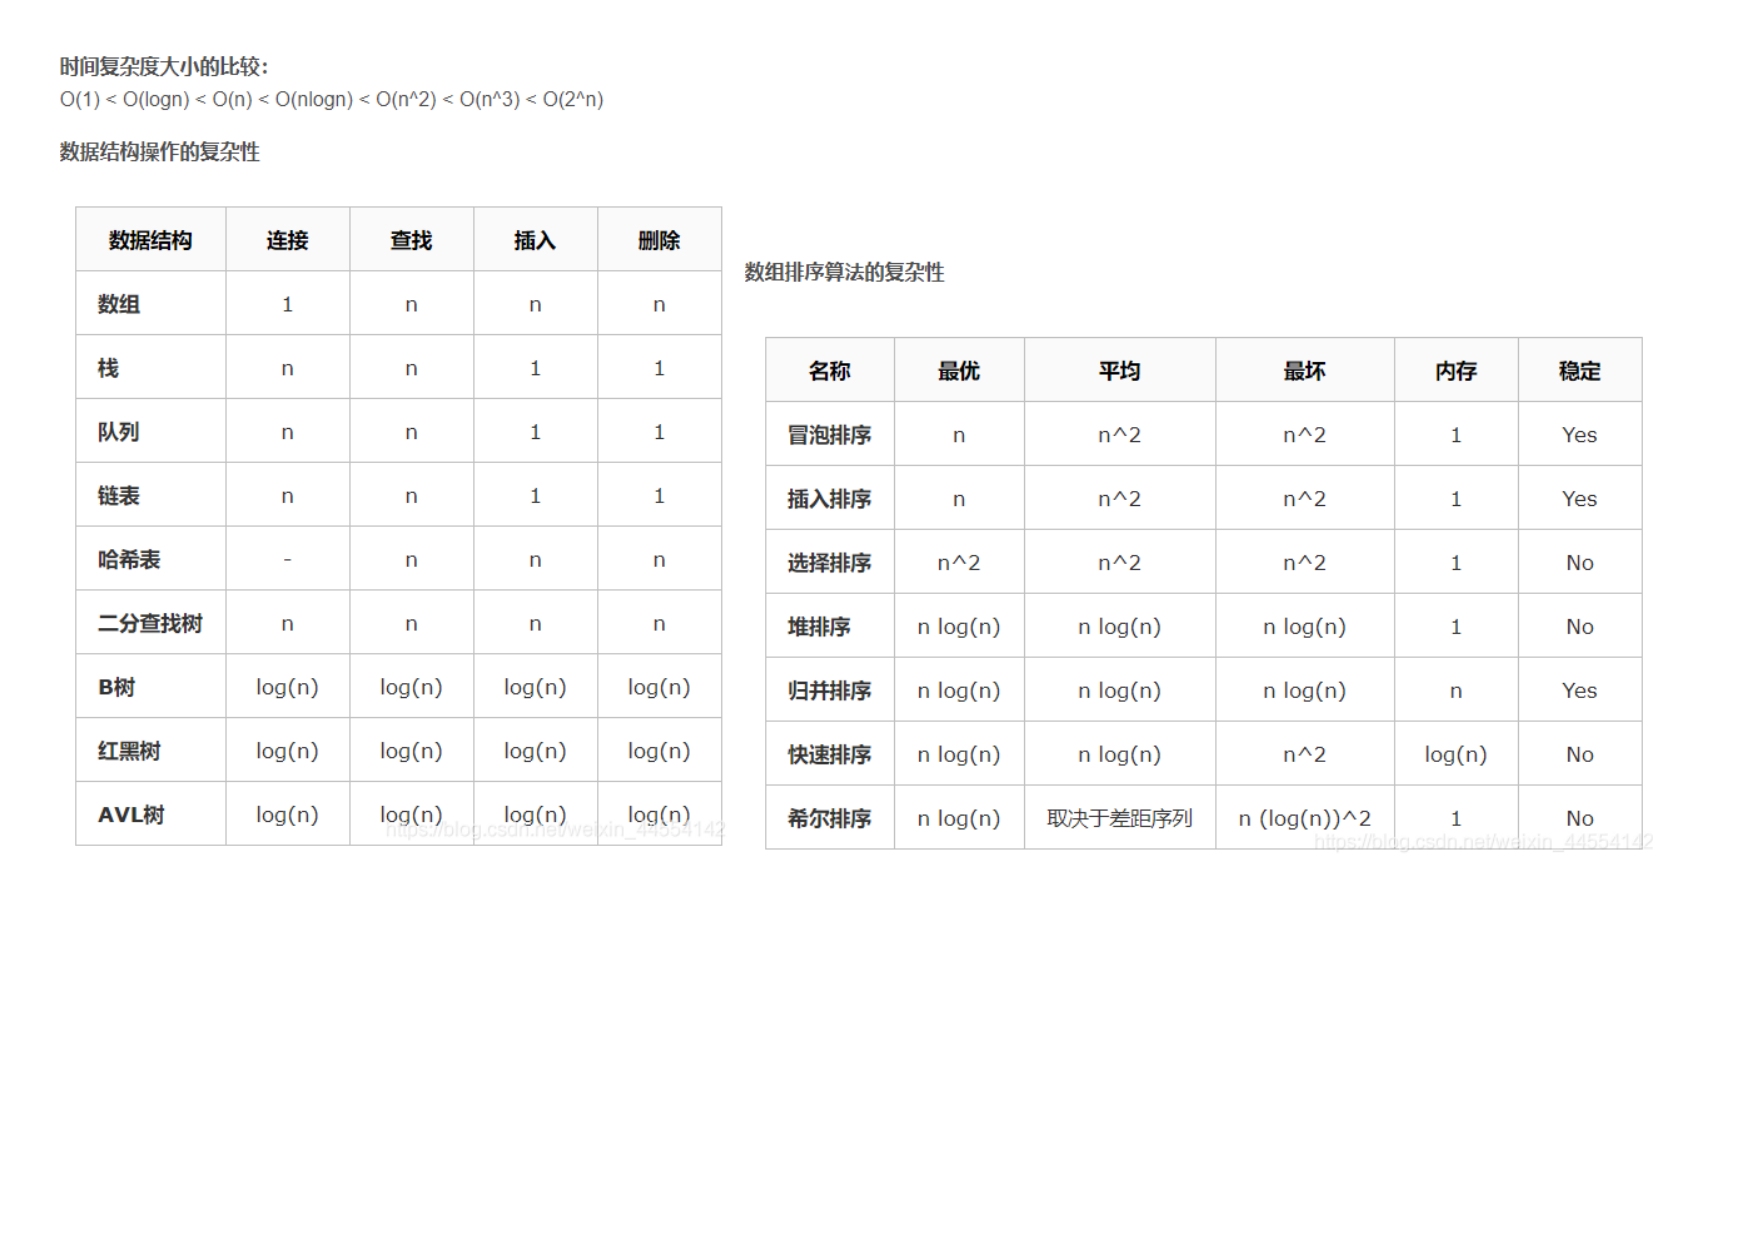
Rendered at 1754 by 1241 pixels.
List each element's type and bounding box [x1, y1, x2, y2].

picture [44, 35, 1653, 861]
